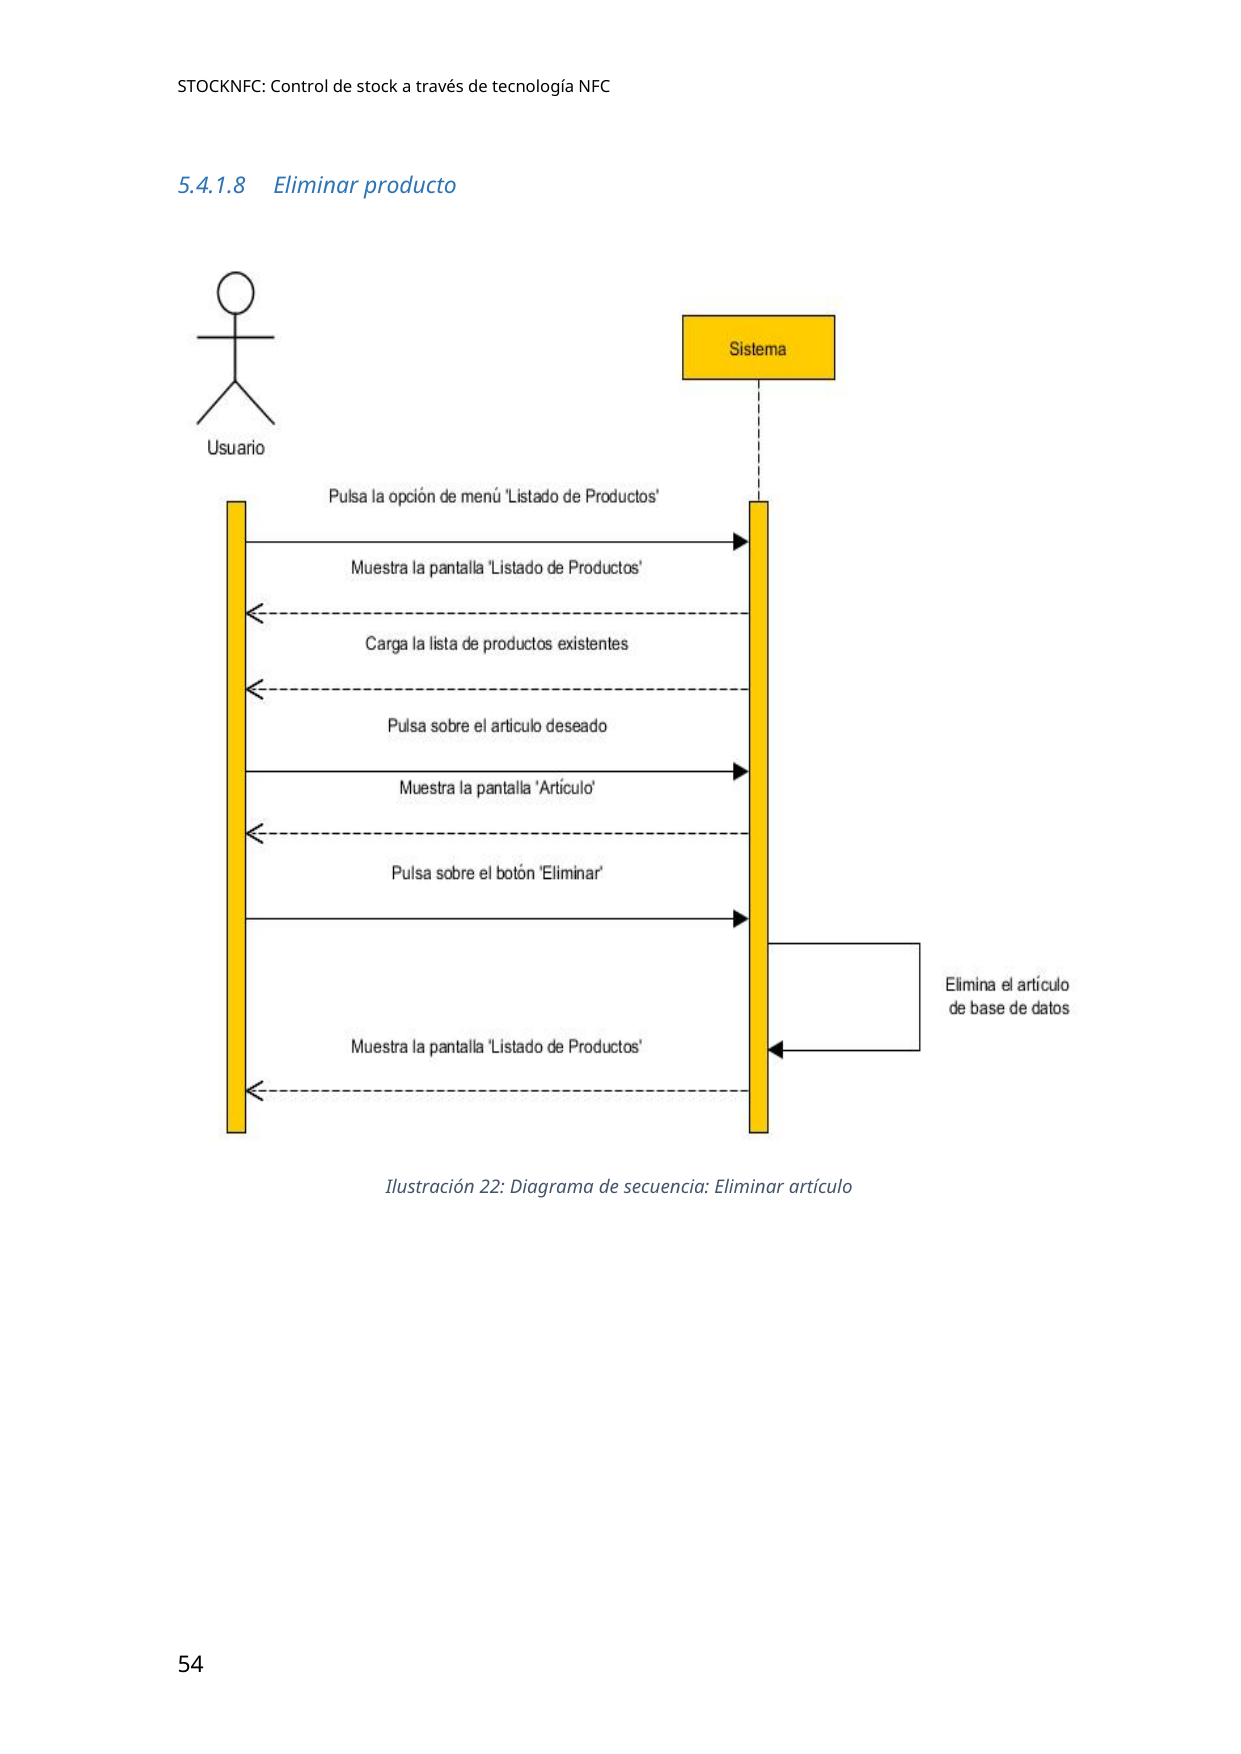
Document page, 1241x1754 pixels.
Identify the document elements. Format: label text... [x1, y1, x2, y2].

subtitle Eliminar producto [177, 168, 1063, 200]
picture [177, 247, 1096, 1157]
